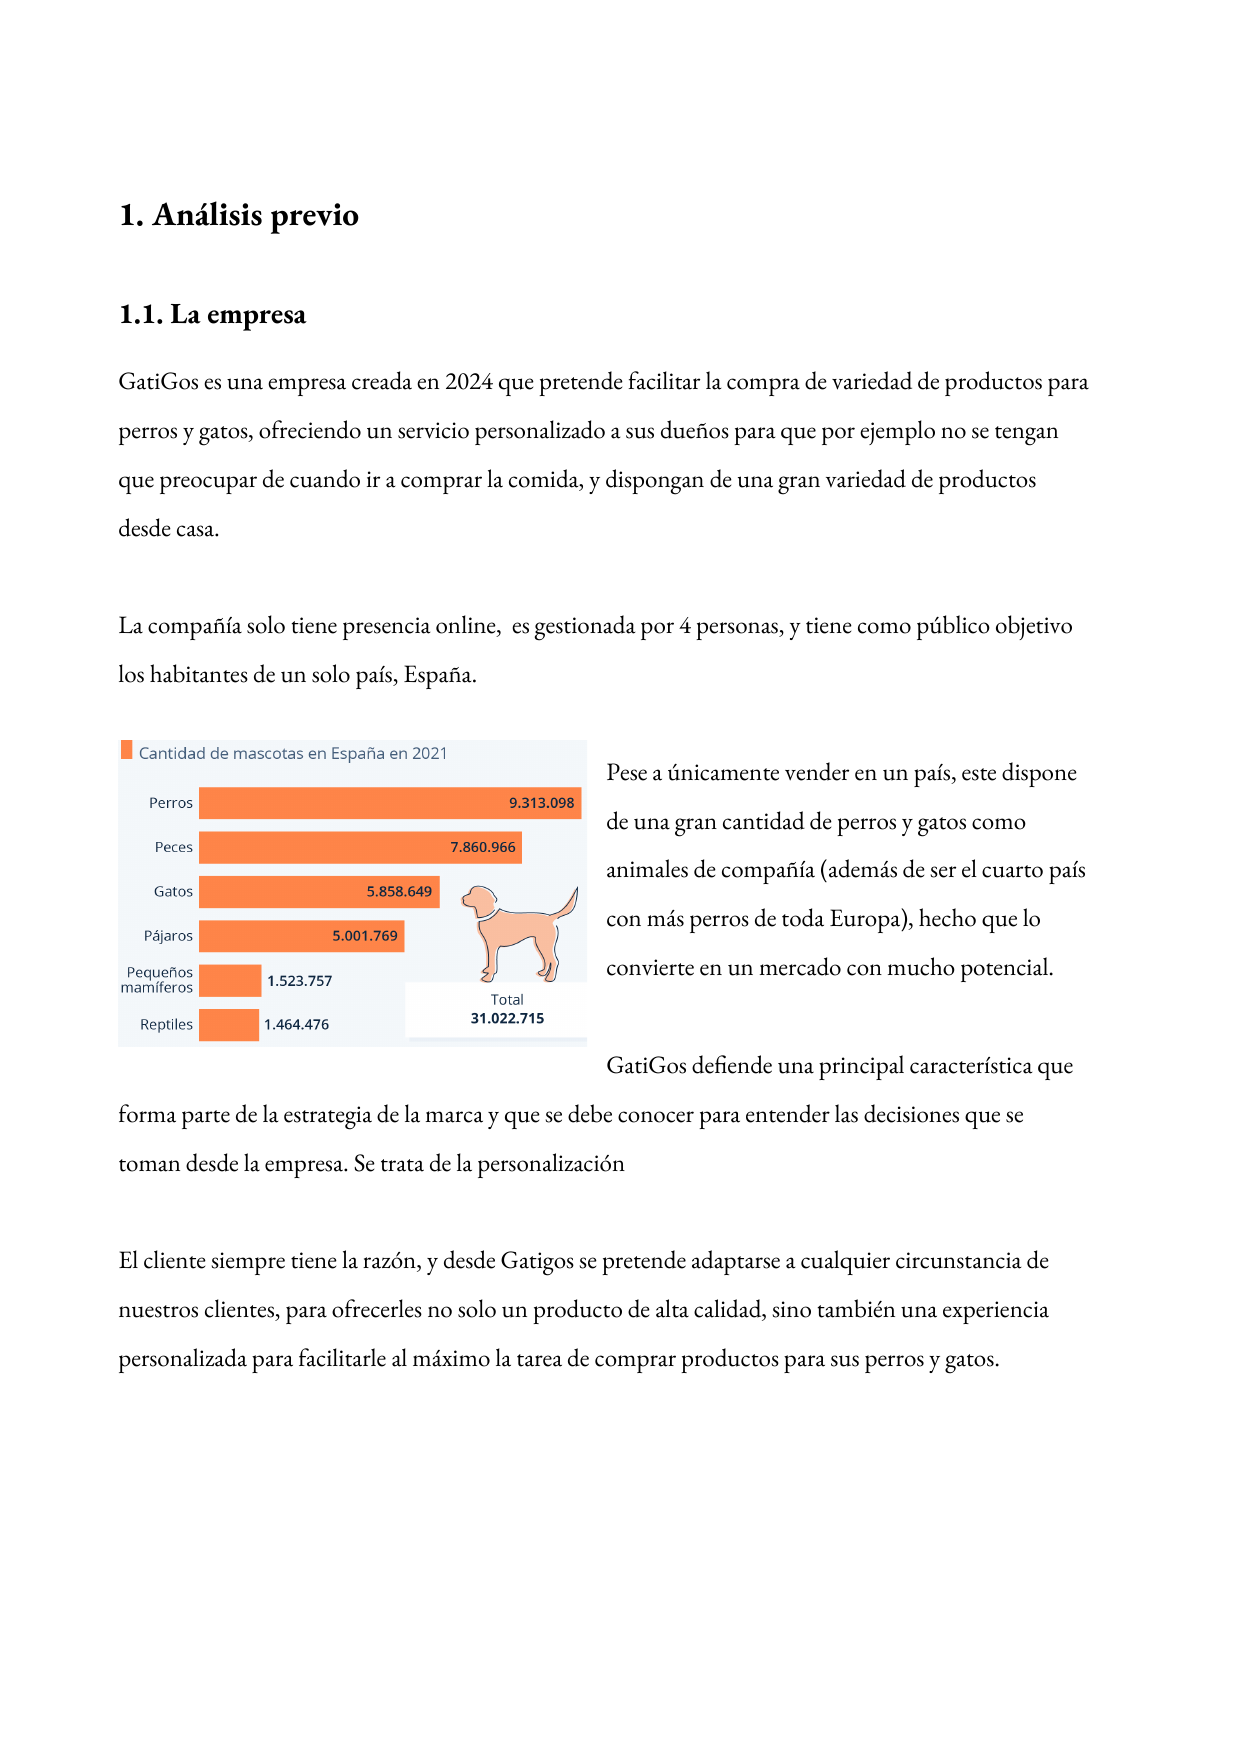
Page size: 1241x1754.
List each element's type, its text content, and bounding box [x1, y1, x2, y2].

picture [118, 740, 588, 1047]
subtitle 1. Análisis previo [118, 192, 1090, 235]
text GatiGos es una empresa creada en 2024 que pretende facilitar la compra de variedad de productos para perros y gatos, ofreciendo un servicio personalizado a sus dueños para que por ejemplo no se tengan que preocupar de cuando ir a comprar la comida, y dispongan de una gran variedad de productos desde casa. [118, 364, 1090, 543]
subtitle 1.1. La empresa [118, 294, 1090, 333]
text El cliente siempre tiene la razón, y desde Gatigos se pretende adaptarse a cualquier circunstancia de nuestros clientes, para ofrecerles no solo un producto de alta calidad, sino también una experiencia personalizada para facilitarle al máximo la tarea de comprar productos para sus perros y gatos. [118, 1243, 1090, 1374]
text La compañía solo tiene presencia online, es gestionada por 4 personas, y tiene como público objetivo los habitantes de un solo país, España. [118, 608, 1090, 690]
text GatiGos defiende una principal característica que forma parte de la estrategia de la marca y que se debe conocer para entender las decisiones que se toman desde la empresa. Se trata de la personalización [118, 1048, 1090, 1178]
text Pese a únicamente vender en un país, este dispone de una gran cantidad de perros y gatos como animales de compañía (además de ser el cuarto país con más perros de toda Europa), hecho que lo convierte en un mercado con mucho potencial. [588, 755, 1090, 983]
